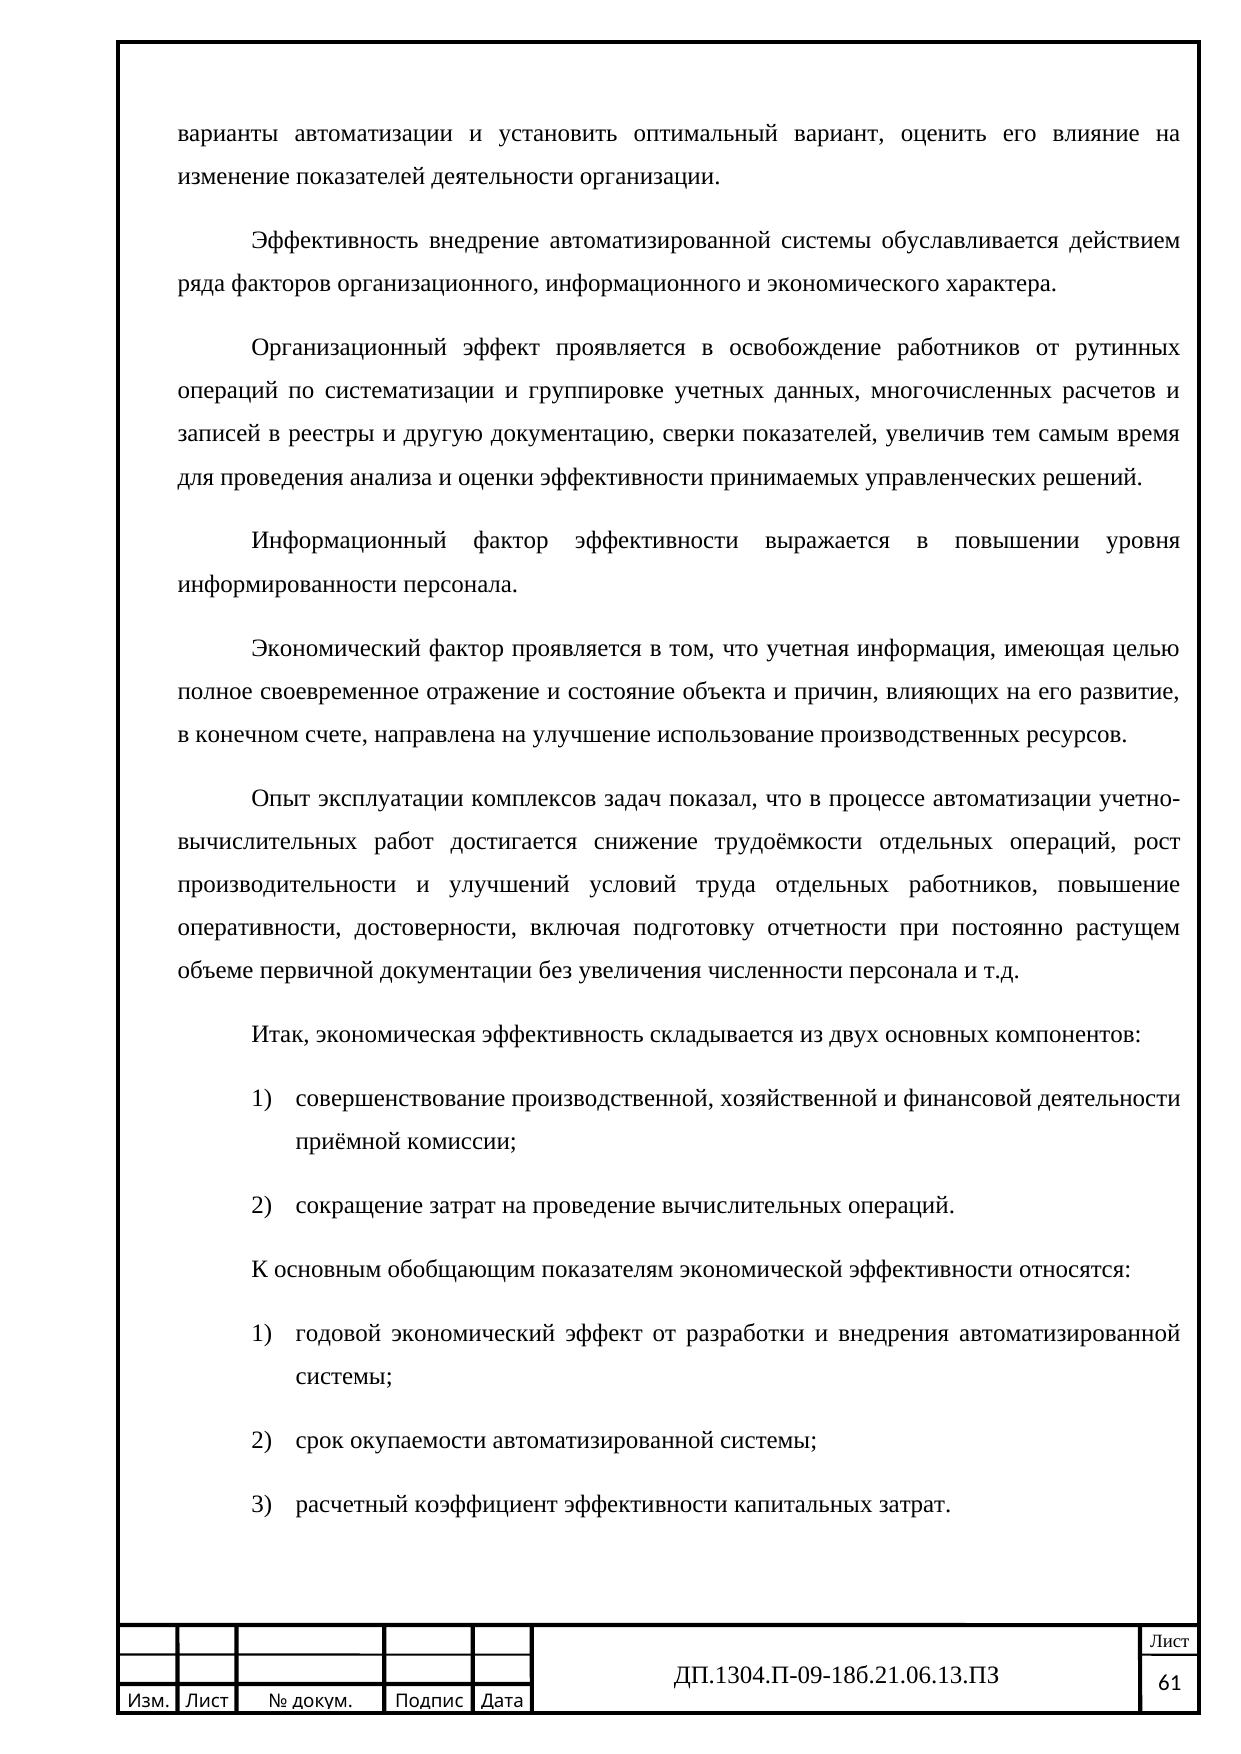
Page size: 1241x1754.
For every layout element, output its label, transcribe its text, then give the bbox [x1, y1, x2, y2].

list совершенствование производственной, хозяйственной и финансовой деятельности приёмной комиссии; [251, 1083, 1181, 1155]
text Организационный эффект проявляется в освобождение работников от рутинных операций по систематизации и группировке учетных данных, многочисленных расчетов и записей в реестры и другую документацию, сверки показателей, увеличив тем самым время для проведения анализа и оценки эффективности принимаемых управленческих решений. [177, 332, 1181, 490]
list расчетный коэффициент эффективности капитальных затрат. [251, 1489, 1181, 1518]
text Информационный фактор эффективности выражается в повышении уровня информированности персонала. [177, 526, 1181, 597]
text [177, 118, 1181, 190]
list годовой экономический эффект от разработки и внедрения автоматизированной системы; [251, 1318, 1181, 1390]
text Эффективность внедрение автоматизированной системы обуславливается действием ряда факторов организационного, информационного и экономического характера. [177, 225, 1181, 297]
text Итак, экономическая эффективность складывается из двух основных компонентов: [177, 1019, 1181, 1048]
text Экономический фактор проявляется в том, что учетная информация, имеющая целью полное своевременное отражение и состояние объекта и причин, влияющих на его развитие, в конечном счете, направлена на улучшение использование производственных ресурсов. [177, 633, 1181, 748]
text Опыт эксплуатации комплексов задач показал, что в процессе автоматизации учетно-вычислительных работ достигается снижение трудоёмкости отдельных операций, рост производительности и улучшений условий труда отдельных работников, повышение оперативности, достоверности, включая подготовку отчетности при постоянно растущем объеме первичной документации без увеличения численности персонала и т.д. [177, 783, 1181, 984]
list срок окупаемости автоматизированной системы; [251, 1425, 1181, 1454]
list сокращение затрат на проведение вычислительных операций. [251, 1190, 1181, 1219]
text К основным обобщающим показателям экономической эффективности относятся: [177, 1254, 1181, 1283]
